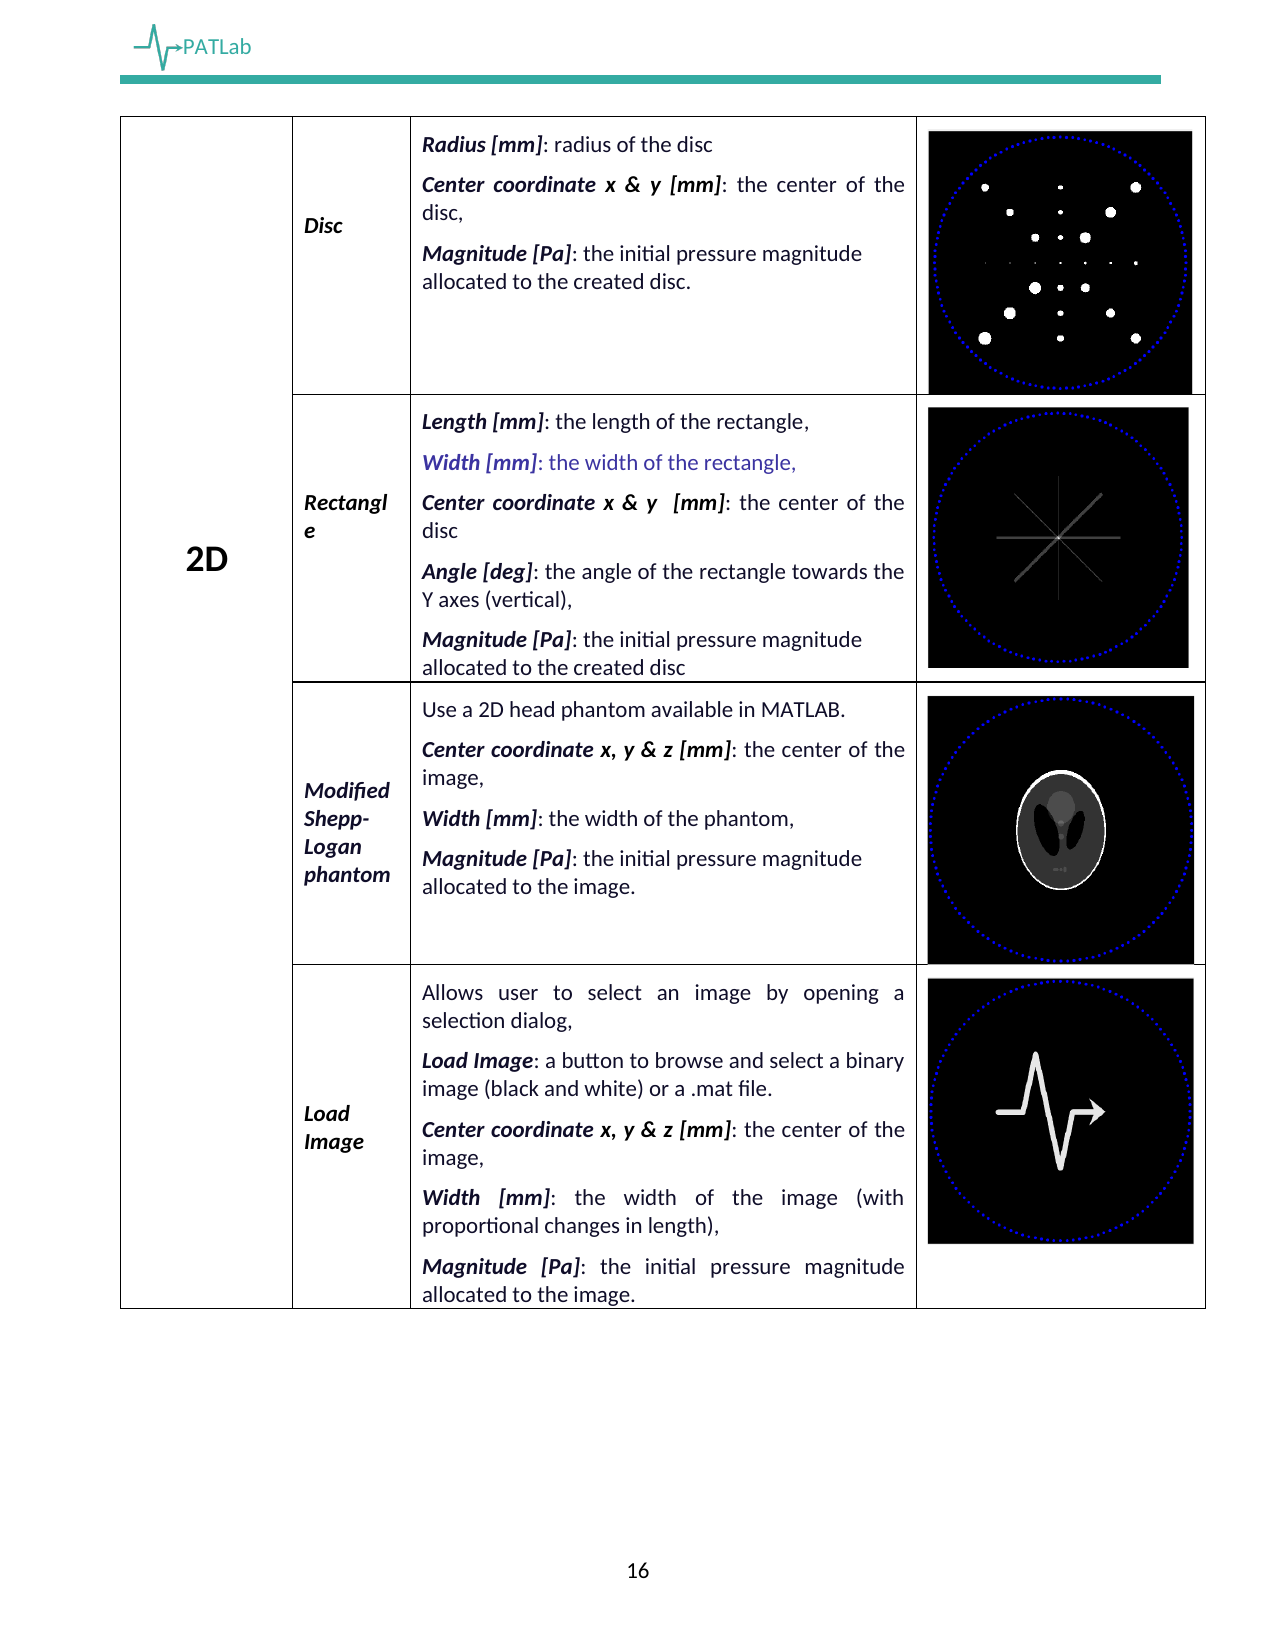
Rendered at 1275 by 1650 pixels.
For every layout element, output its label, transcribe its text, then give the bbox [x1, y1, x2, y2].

table_cell Use a 2D head phantom available in MATLAB. Center coordinate x, y & z [mm]: the center of the image, Width [mm]: the width of the phantom, Magnitude [Pa]: the initial pressure magnitude allocated to the image. [411, 683, 916, 964]
table_cell 2D [121, 117, 292, 1308]
table_cell Load Image [293, 965, 410, 1308]
picture [927, 695, 1195, 965]
table_cell [917, 117, 1205, 394]
table_cell [917, 965, 1205, 1308]
table_cell Rectangle [293, 395, 410, 681]
picture [927, 407, 1189, 668]
table_cell Modified Shepp-Logan phantom [293, 683, 410, 964]
picture [133, 23, 191, 72]
table_cell [917, 395, 1205, 681]
picture [927, 977, 1195, 1245]
table_cell Length [mm]: the length of the rectangle, Width [mm]: the width of the rectangle, Center coordinate x & y [mm]: the center of the disc Angle [deg]: the angle of the rectangle towards the Y axes (vertical), Magnitude [Pa]: the initial pressure magnitude allocated to the created disc [411, 395, 916, 681]
picture [927, 129, 1193, 394]
table_cell Allows user to select an image by opening a selection dialog, Load Image: a button to browse and select a binary image (black and white) or a .mat file. Center coordinate x, y & z [mm]: the center of the image, Width [mm]: the width of the image (with proportional changes in length), Magnitude [Pa]: the initial pressure magnitude allocated to the image. [411, 965, 916, 1308]
table_cell Disc [293, 117, 410, 394]
table_cell Radius [mm]: radius of the disc Center coordinate x & y [mm]: the center of the disc, Magnitude [Pa]: the initial pressure magnitude allocated to the created disc. [411, 117, 916, 394]
table_cell [917, 683, 1205, 964]
